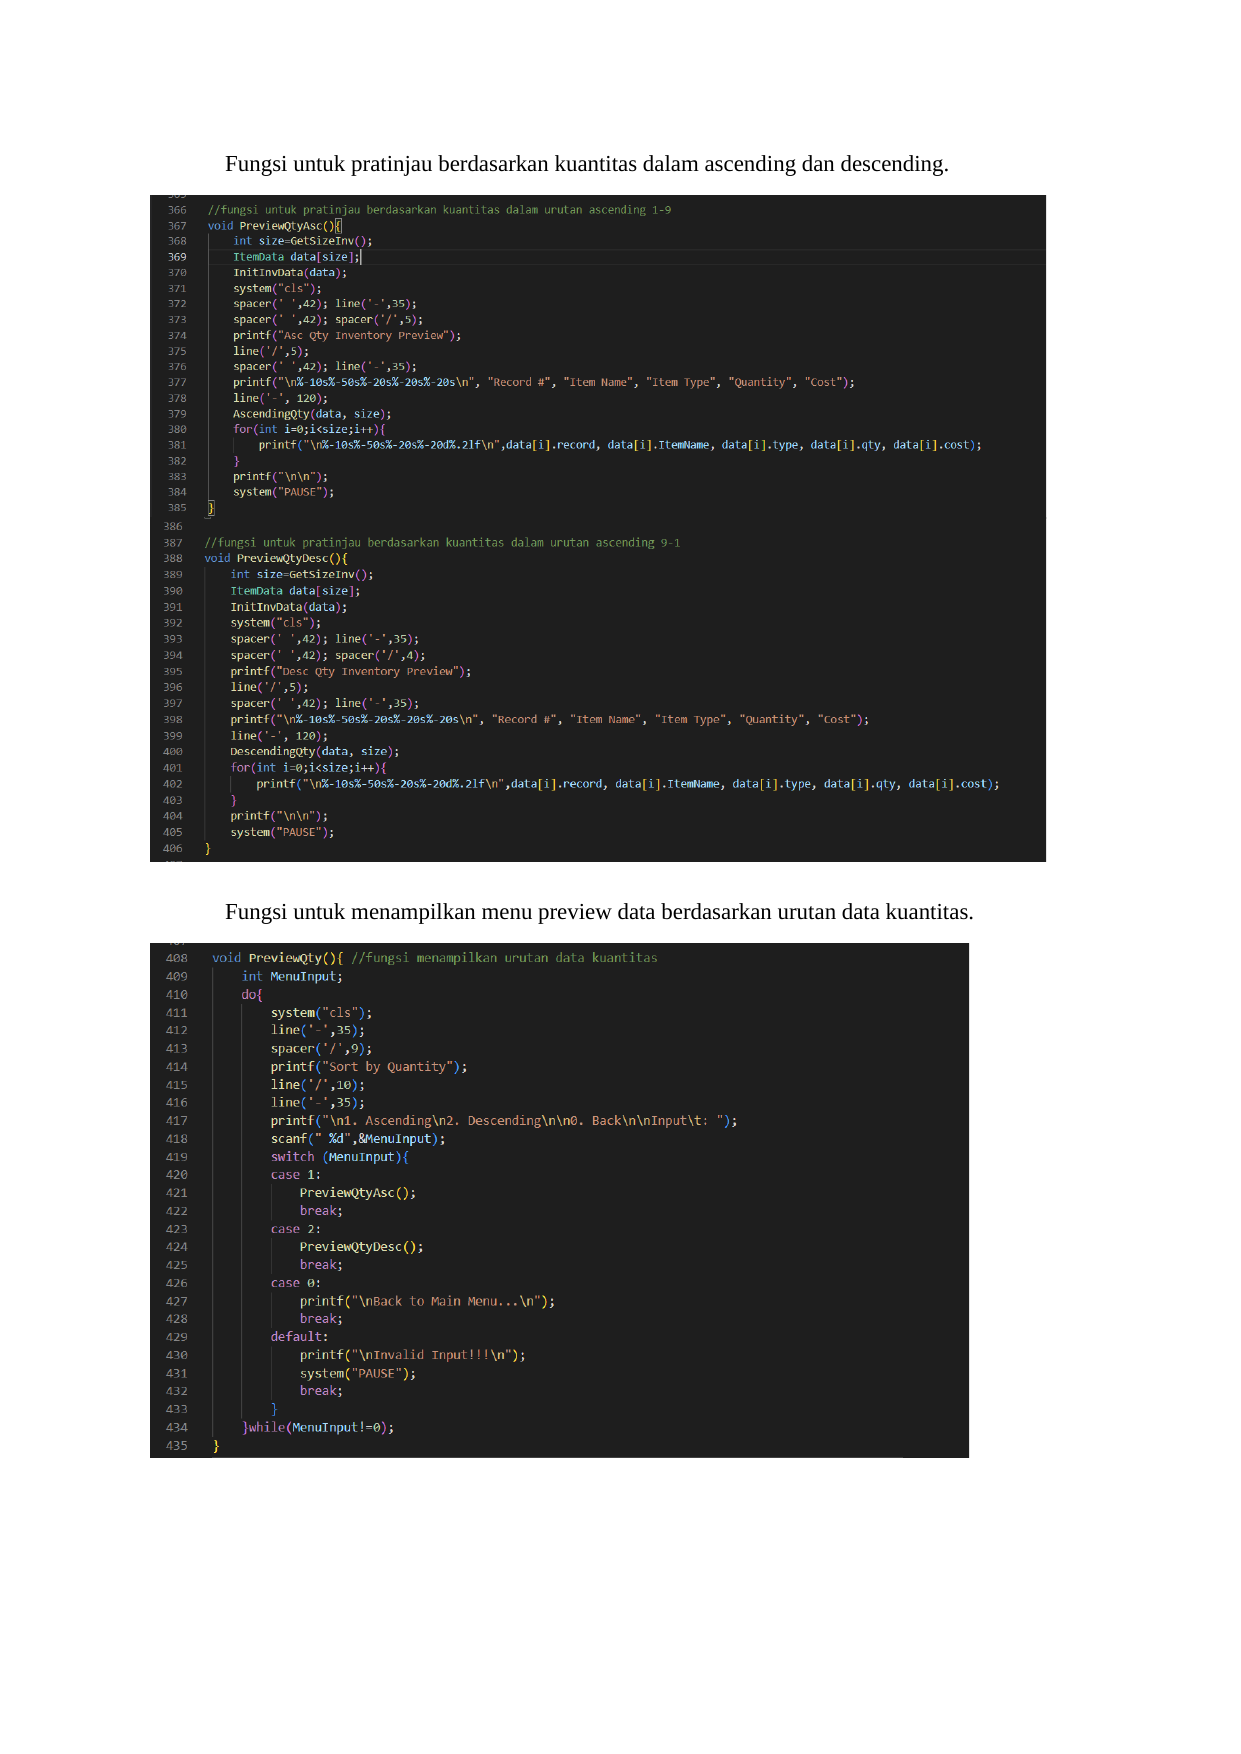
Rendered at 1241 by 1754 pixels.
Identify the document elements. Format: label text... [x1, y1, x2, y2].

text Fungsi untuk pratinjau berdasarkan kuantitas dalam ascending dan descending. [150, 150, 1090, 176]
picture [150, 943, 970, 1458]
text Fungsi untuk menampilkan menu preview data berdasarkan urutan data kuantitas. [150, 898, 1090, 925]
picture [150, 195, 1047, 862]
